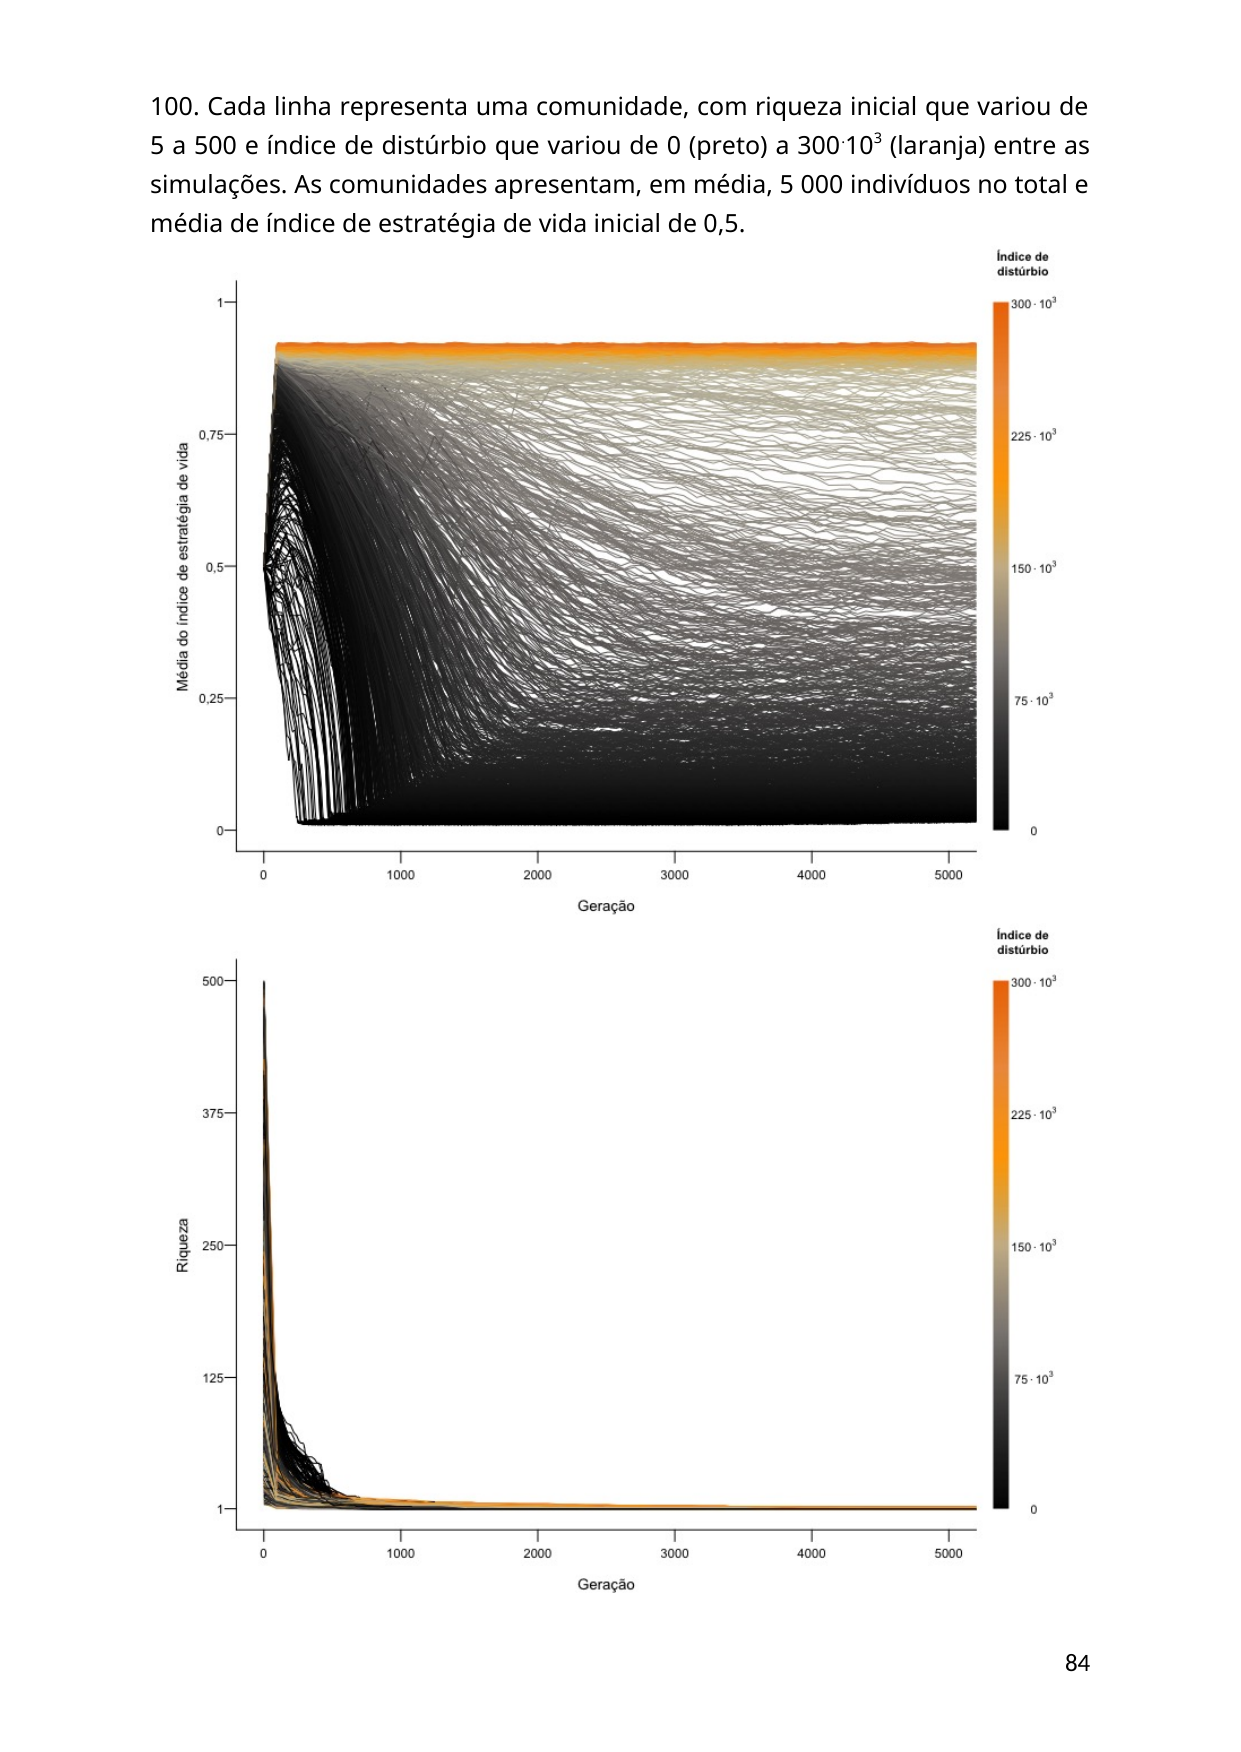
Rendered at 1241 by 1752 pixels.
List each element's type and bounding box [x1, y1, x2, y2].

text [150, 89, 1090, 240]
picture [168, 245, 1073, 1602]
